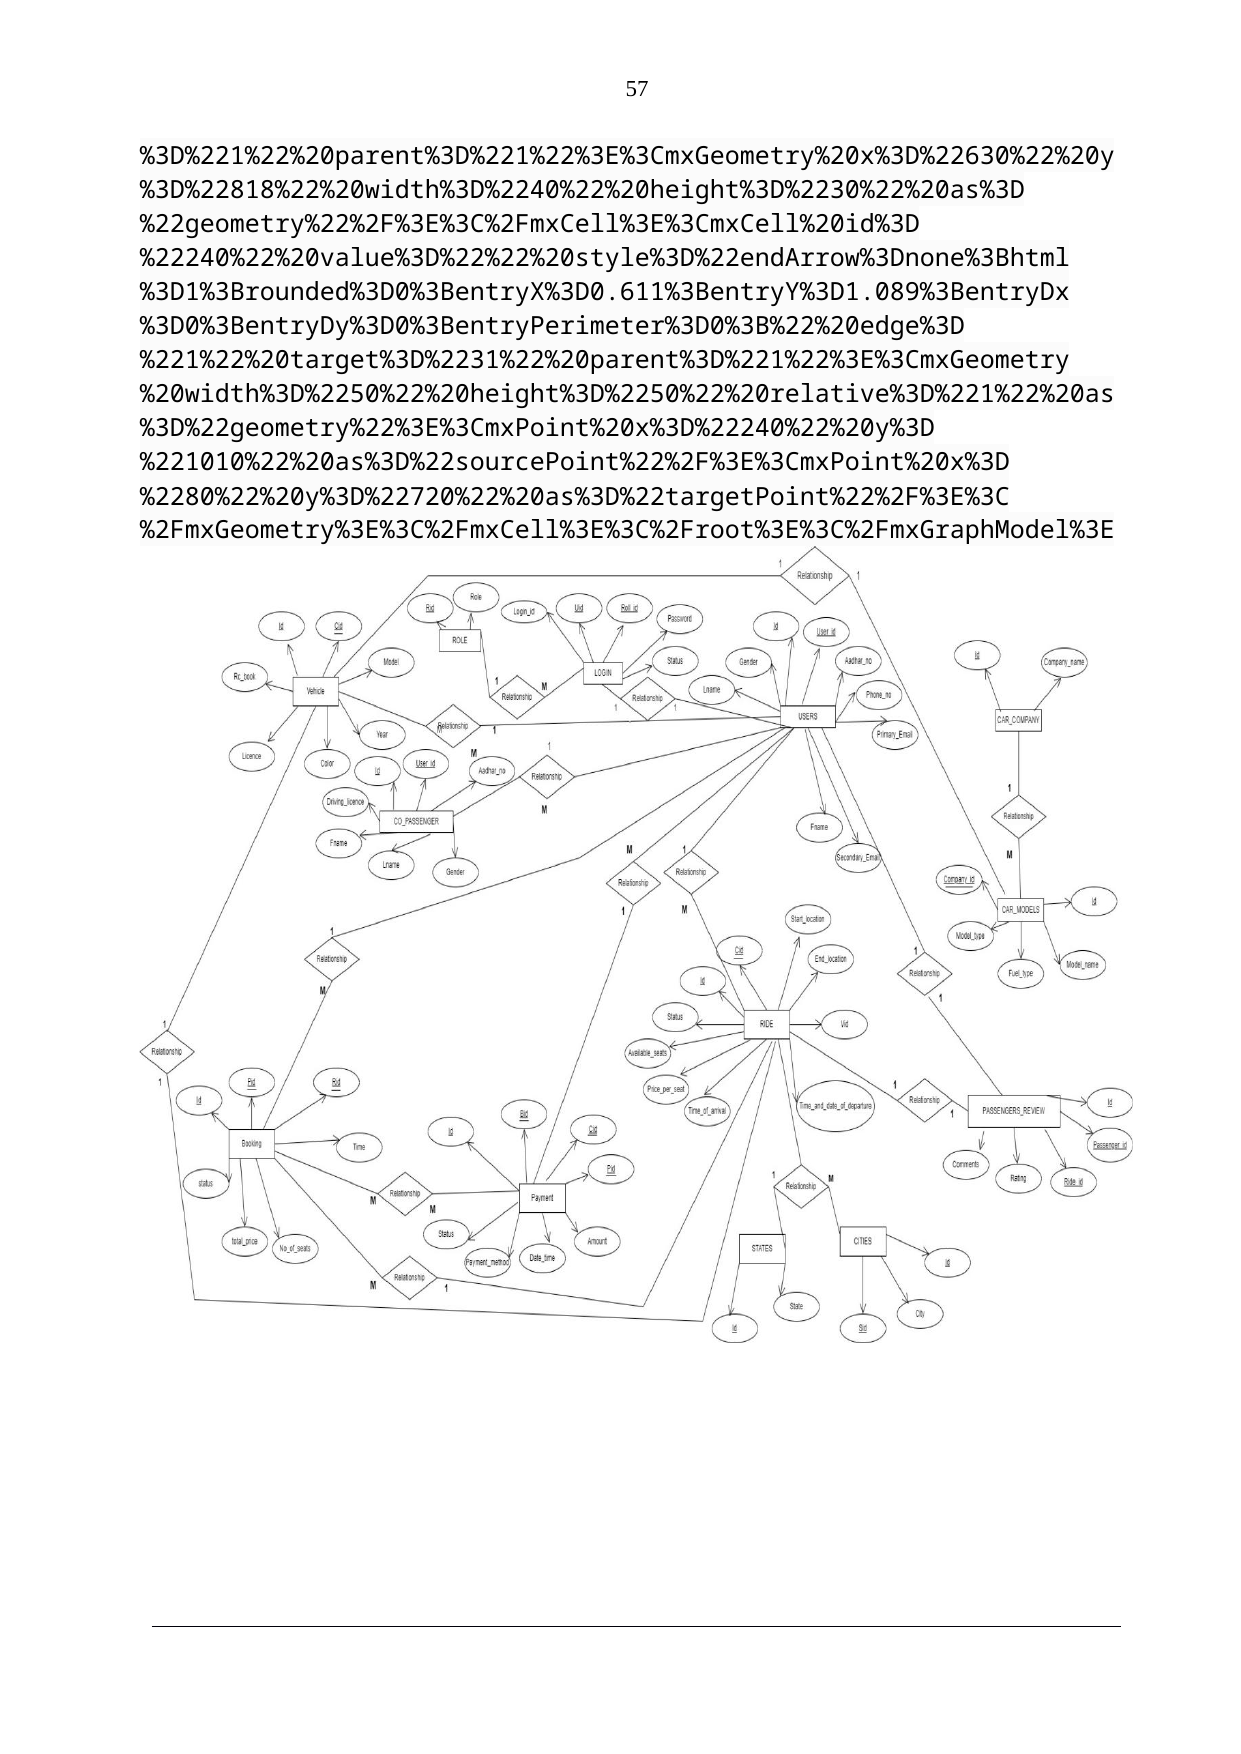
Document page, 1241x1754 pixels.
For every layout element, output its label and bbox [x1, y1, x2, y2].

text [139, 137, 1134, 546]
picture [139, 546, 1133, 1343]
